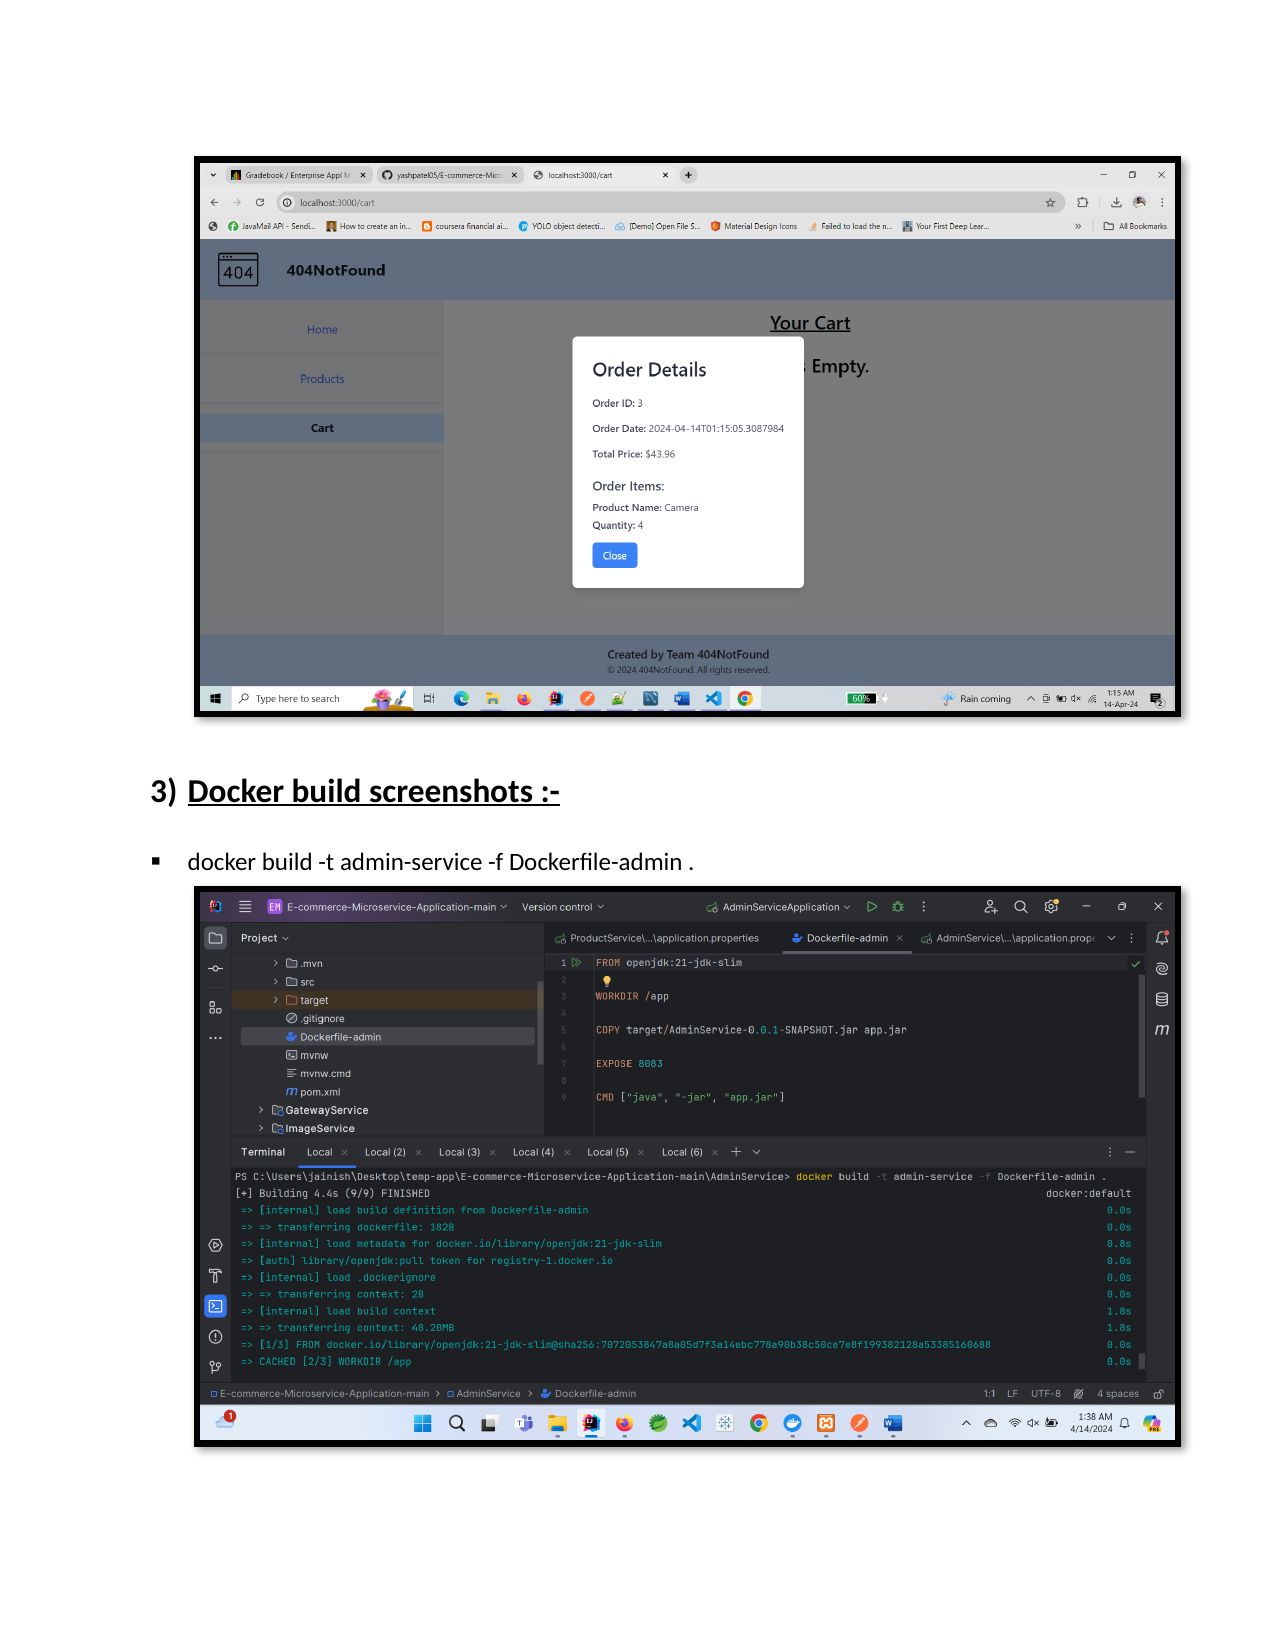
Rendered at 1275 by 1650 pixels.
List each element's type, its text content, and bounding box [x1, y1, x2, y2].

list docker build -t admin-service -f Dockerfile-admin . [150, 846, 1125, 877]
list Docker build screenshots :- [150, 769, 1125, 810]
picture [200, 163, 1175, 711]
picture [200, 892, 1175, 1440]
